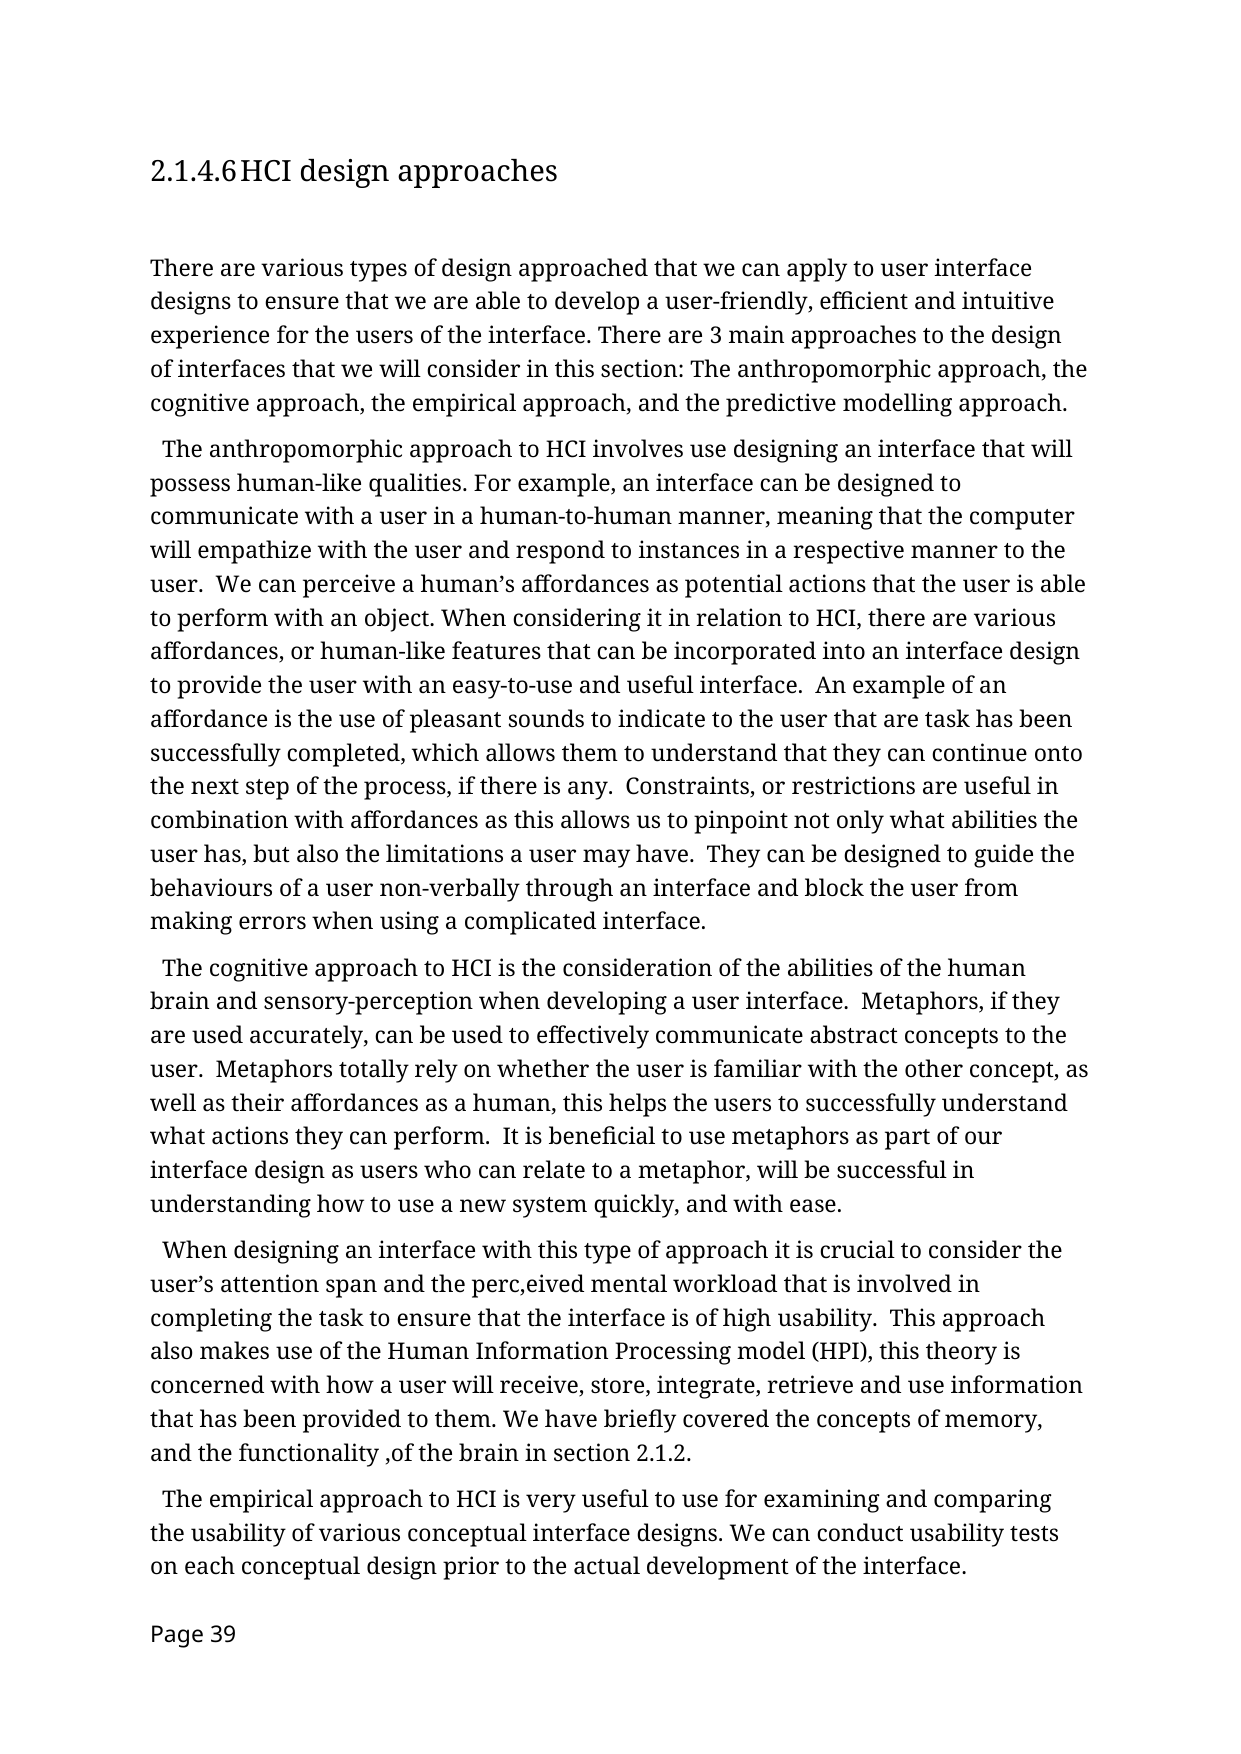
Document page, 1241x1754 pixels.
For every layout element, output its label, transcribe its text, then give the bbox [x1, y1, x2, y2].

text The anthropomorphic approach to HCI involves use designing an interface that will possess human-like qualities. For example, an interface can be designed to communicate with a user in a human-to-human manner, meaning that the computer will empathize with the user and respond to instances in a respective manner to the user. We can perceive a human’s affordances as potential actions that the user is able to perform with an object. When considering it in relation to HCI, there are various affordances, or human-like features that can be incorporated into an interface design to provide the user with an easy-to-use and useful interface. An example of an affordance is the use of pleasant sounds to indicate to the user that are task has been successfully completed, which allows them to understand that they can continue onto the next step of the process, if there is any. Constraints, or restrictions are useful in combination with affordances as this allows us to pinpoint not only what abilities the user has, but also the limitations a user may have. They can be designed to guide the behaviours of a user non-verbally through an interface and block the user from making errors when using a complicated interface. [150, 433, 1090, 937]
subtitle HCI design approaches [150, 150, 1090, 190]
text When designing an interface with this type of approach it is crucial to consider the user’s attention span and the perc,eived mental workload that is involved in completing the task to ensure that the interface is of high usability. This approach also makes use of the Human Information Processing model (HPI), this theory is concerned with how a user will receive, store, integrate, retrieve and use information that has been provided to them. We have briefly covered the concepts of memory, and the functionality ,of the brain in section 2.1.2. [150, 1234, 1090, 1468]
text There are various types of design approached that we can apply to user interface designs to ensure that we are able to develop a user-friendly, efficient and intuitive experience for the users of the interface. There are 3 main approaches to the design of interfaces that we will consider in this section: The anthropomorphic approach, the cognitive approach, the empirical approach, and the predictive modelling approach. [150, 252, 1090, 418]
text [150, 1483, 1090, 1582]
text The cognitive approach to HCI is the consideration of the abilities of the human brain and sensory-perception when developing a user interface. Metaphors, if they are used accurately, can be used to effectively communicate abstract concepts to the user. Metaphors totally rely on whether the user is familiar with the other concept, as well as their affordances as a human, this helps the users to successfully understand what actions they can perform. It is beneficial to use metaphors as part of our interface design as users who can relate to a metaphor, will be successful in understanding how to use a new system quickly, and with ease. [150, 952, 1090, 1219]
